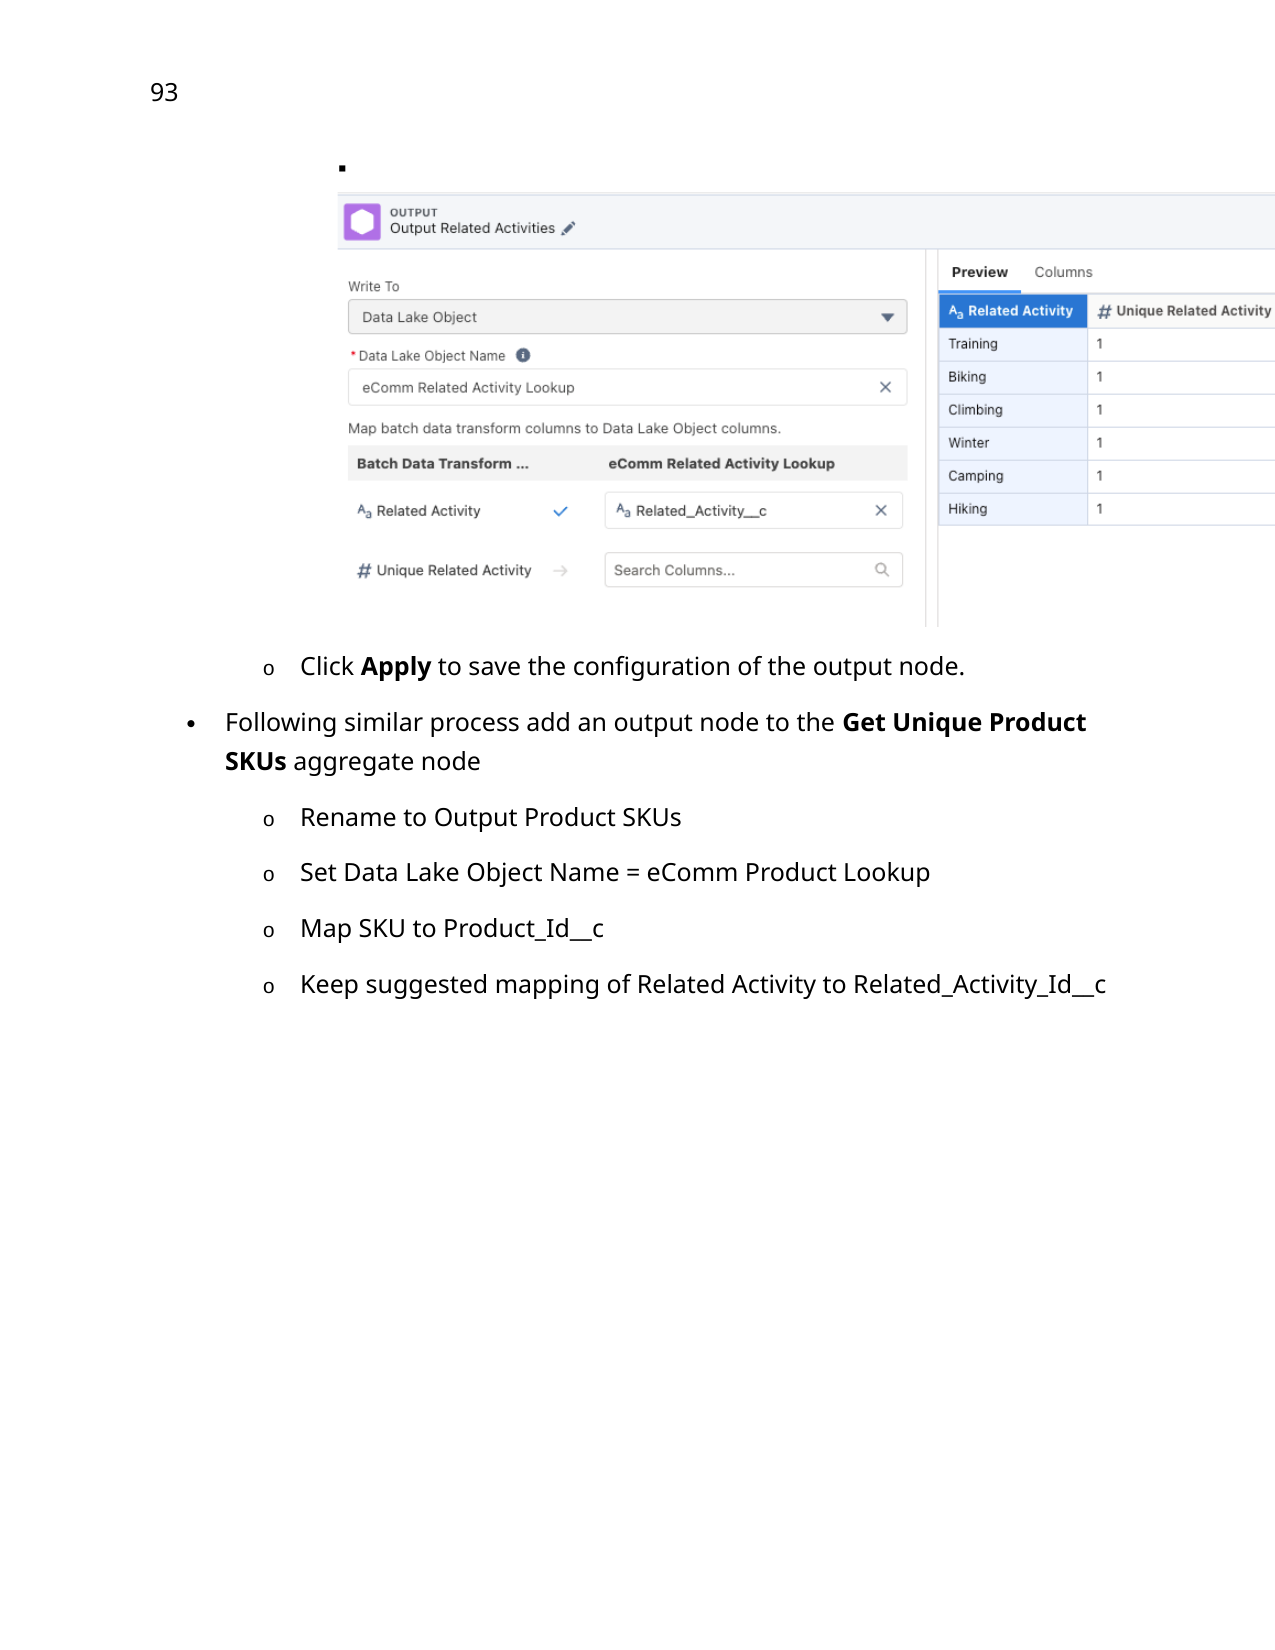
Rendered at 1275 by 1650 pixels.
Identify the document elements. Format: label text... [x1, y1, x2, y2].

list Set Data Lake Object Name = eComm Product Lookup [262, 855, 1125, 889]
list Click Apply to save the configuration of the output node. [262, 648, 1125, 682]
picture [337, 189, 1275, 627]
list Following similar process add an output node to the Get Unique Product SKUs aggregate node [187, 704, 1125, 777]
list Rename to Output Product SKUs [262, 799, 1125, 833]
list Keep suggested mapping of Related Activity to Related_Activity_Id__c [262, 967, 1125, 1001]
list Map SKU to Product_Id__c [262, 911, 1125, 945]
